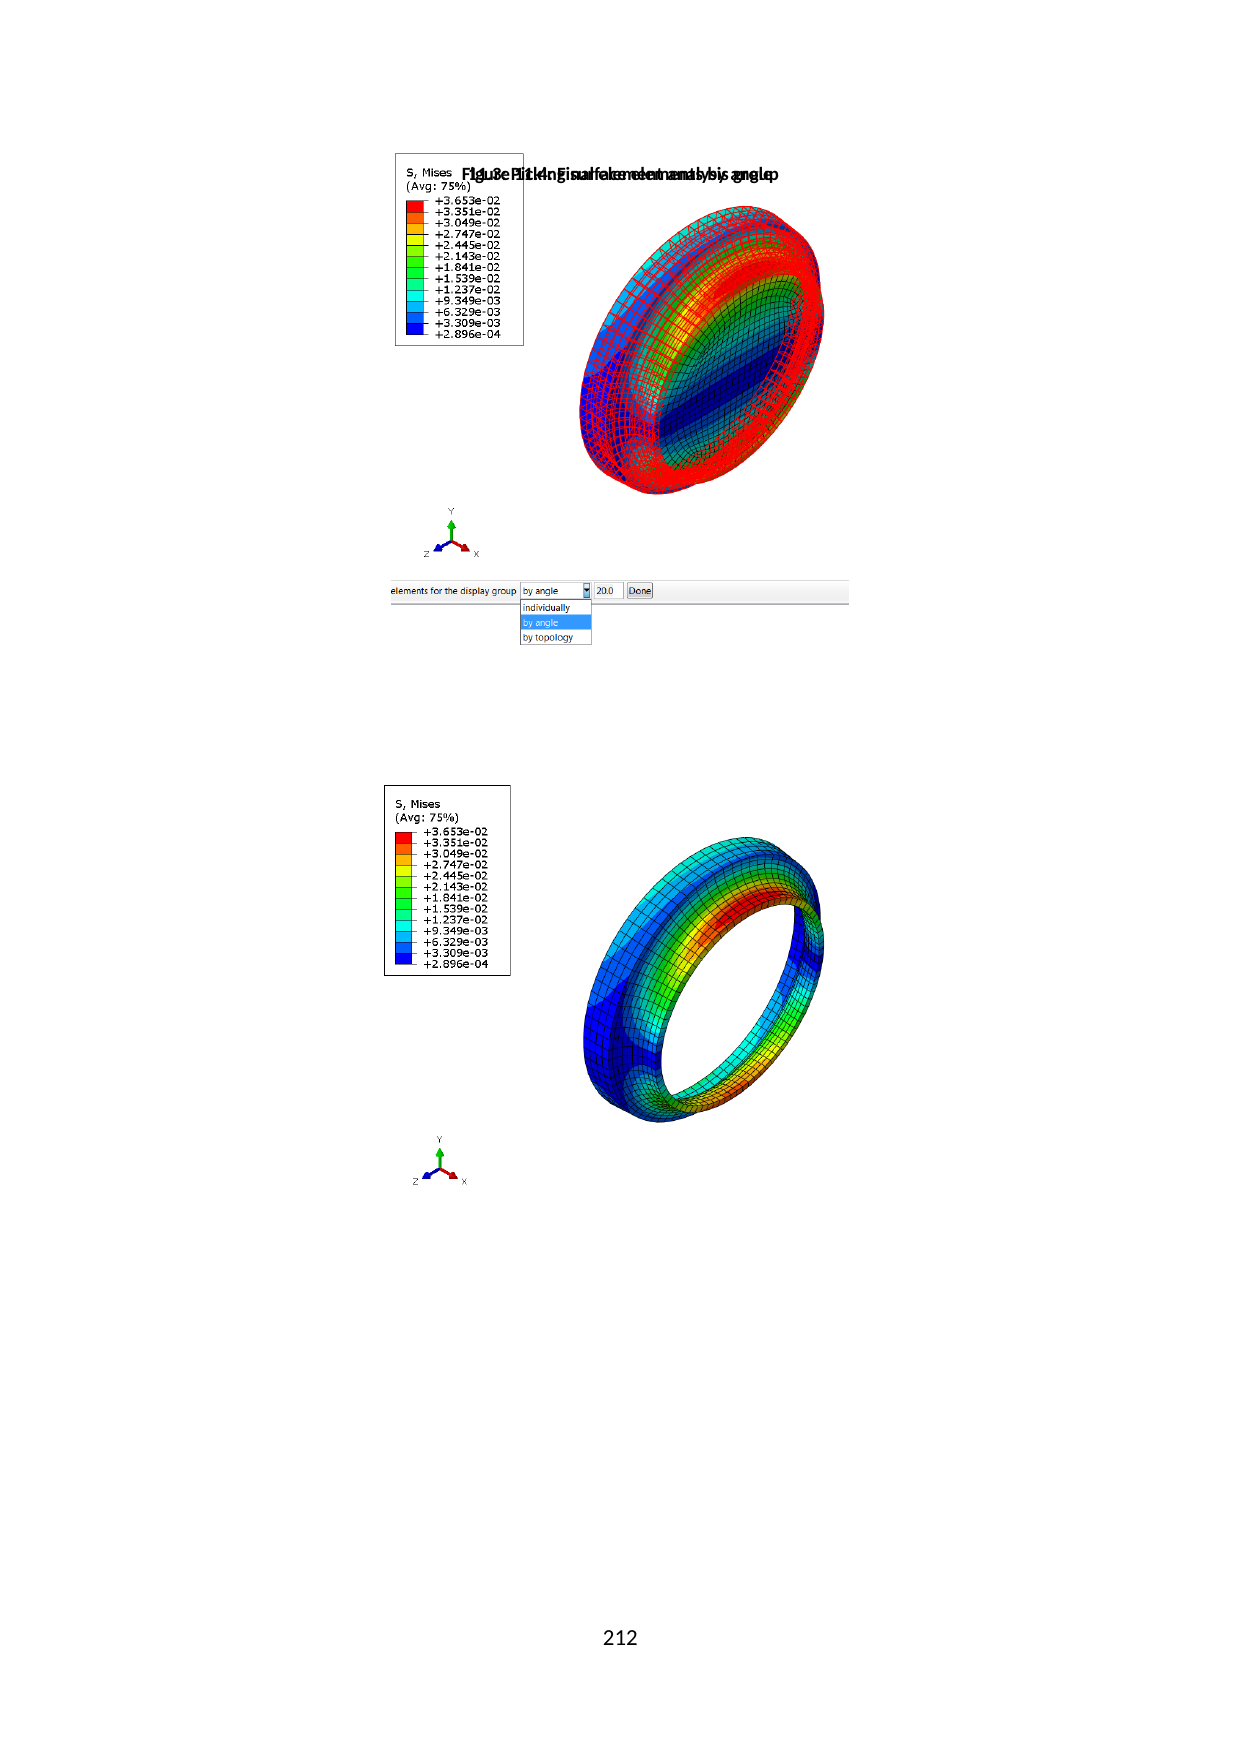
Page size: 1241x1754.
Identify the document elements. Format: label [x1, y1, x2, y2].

picture [391, 149, 849, 657]
picture [379, 780, 861, 1199]
